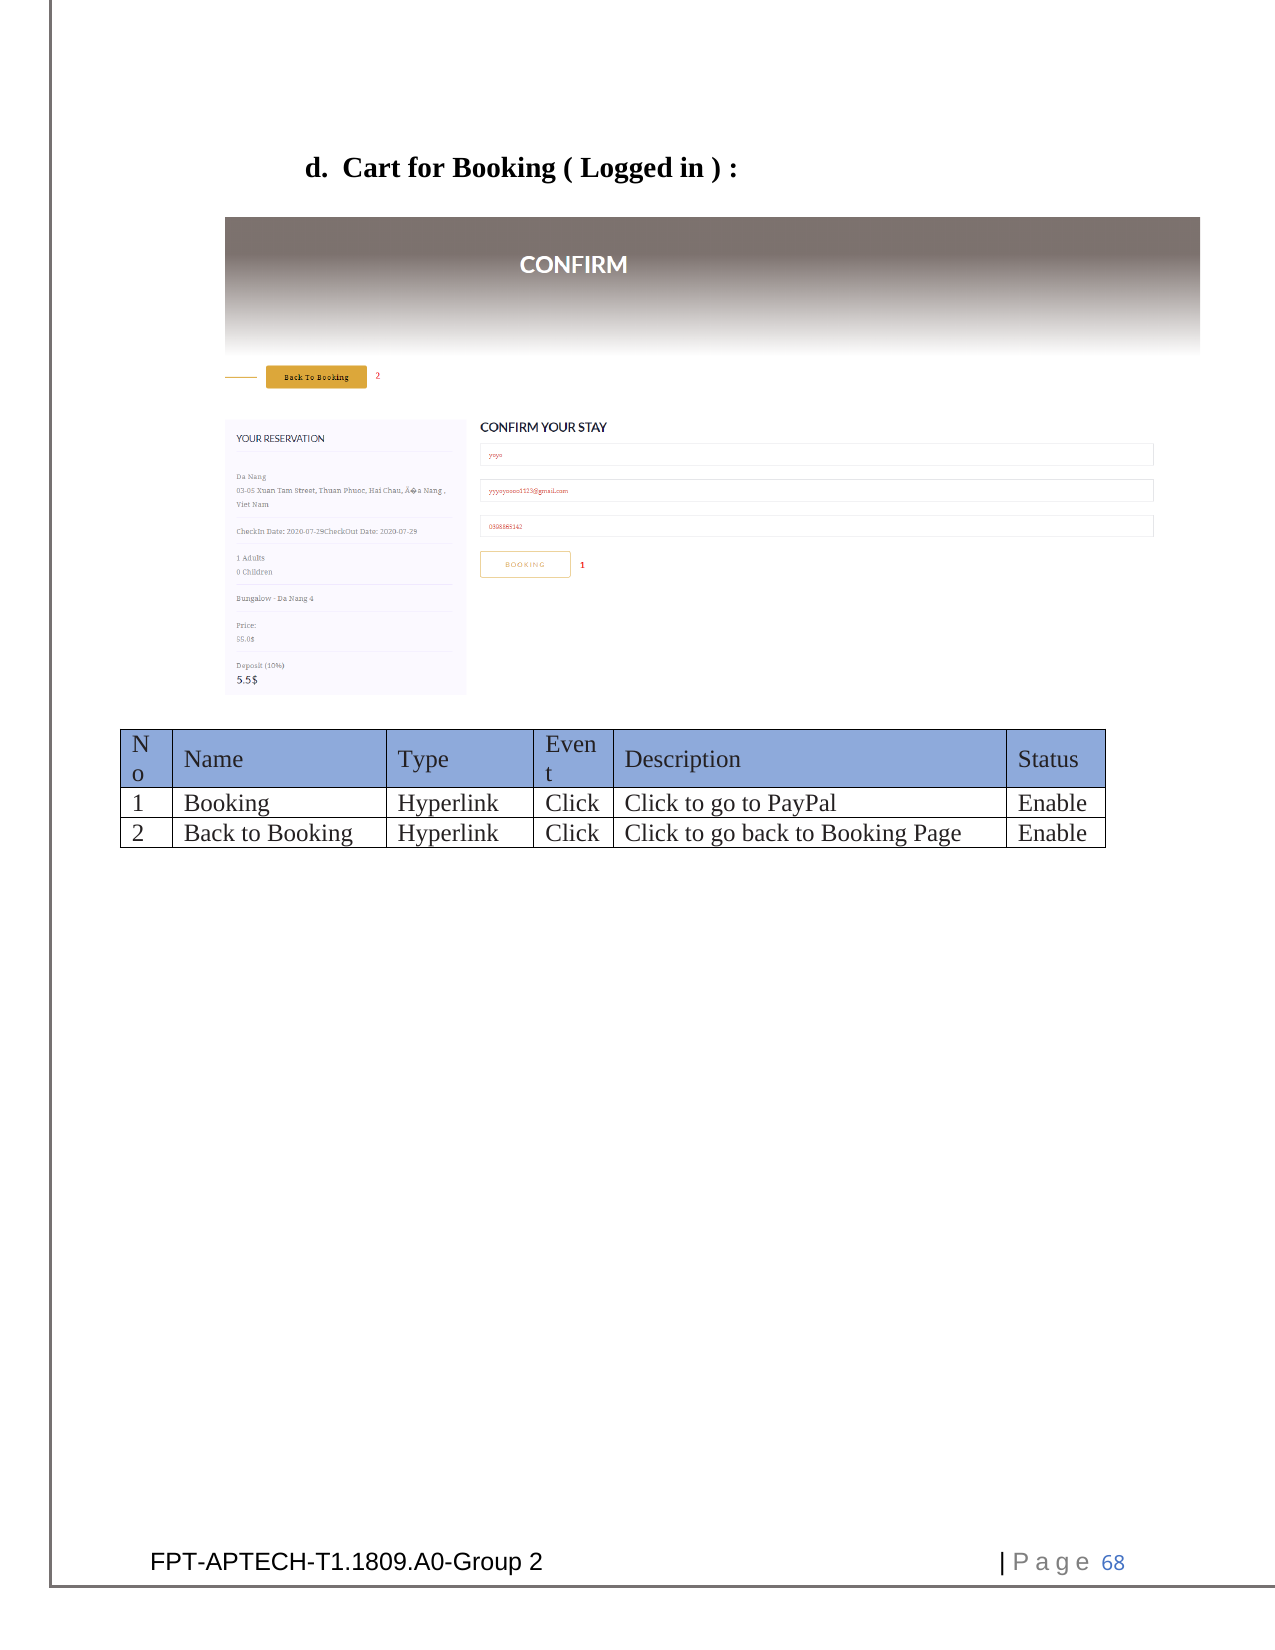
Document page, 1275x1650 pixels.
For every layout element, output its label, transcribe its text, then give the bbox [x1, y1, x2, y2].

table_header Name [173, 730, 386, 787]
table_cell Click [534, 818, 613, 847]
table_cell Booking [173, 788, 386, 817]
table_header Type [387, 730, 533, 787]
table_cell Back to Booking [173, 818, 386, 847]
table_cell Enable [1007, 818, 1105, 847]
table_cell Hyperlink [387, 788, 533, 817]
table_cell 1 [121, 788, 172, 817]
picture [225, 217, 1200, 695]
table_header Description [614, 730, 1006, 787]
table_cell Hyperlink [387, 818, 533, 847]
table_cell Click to go back to Booking Page [614, 818, 1006, 847]
table_cell Click to go to PayPal [614, 788, 1006, 817]
table_cell 2 [121, 818, 172, 847]
table_header Status [1007, 730, 1105, 787]
table_header No [121, 730, 172, 787]
table_cell Enable [1007, 788, 1105, 817]
table_cell Click [534, 788, 613, 817]
list Cart for Booking ( Logged in ) : [304, 150, 1125, 183]
table_header Event [534, 730, 613, 787]
